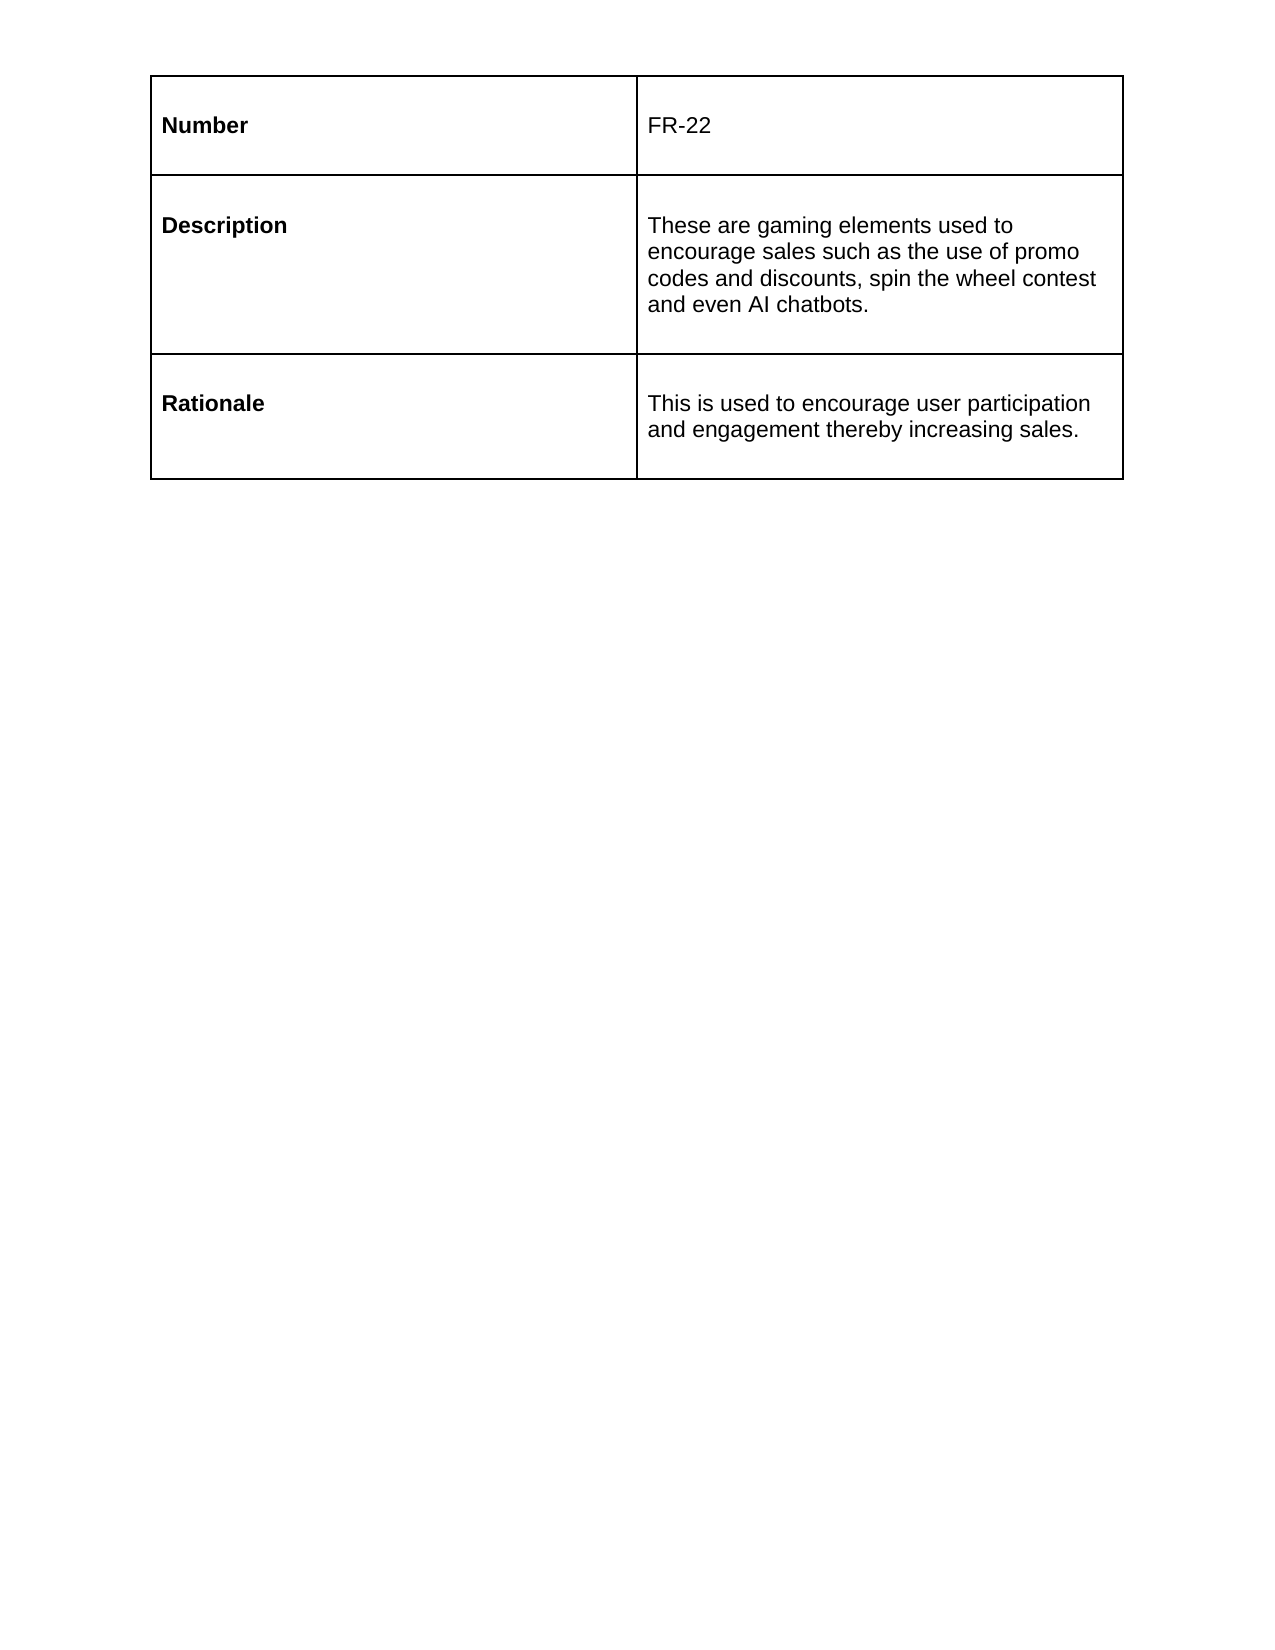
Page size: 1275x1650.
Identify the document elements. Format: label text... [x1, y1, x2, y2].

table_cell FR-22 [638, 77, 1122, 174]
table_cell Number [152, 77, 636, 174]
table_cell Description [152, 176, 636, 353]
table_cell Rationale [152, 355, 636, 478]
table_cell This is used to encourage user participation and engagement thereby increasing sales. [638, 355, 1122, 478]
table_cell These are gaming elements used to encourage sales such as the use of promo codes and discounts, spin the wheel contest and even AI chatbots. [638, 176, 1122, 353]
